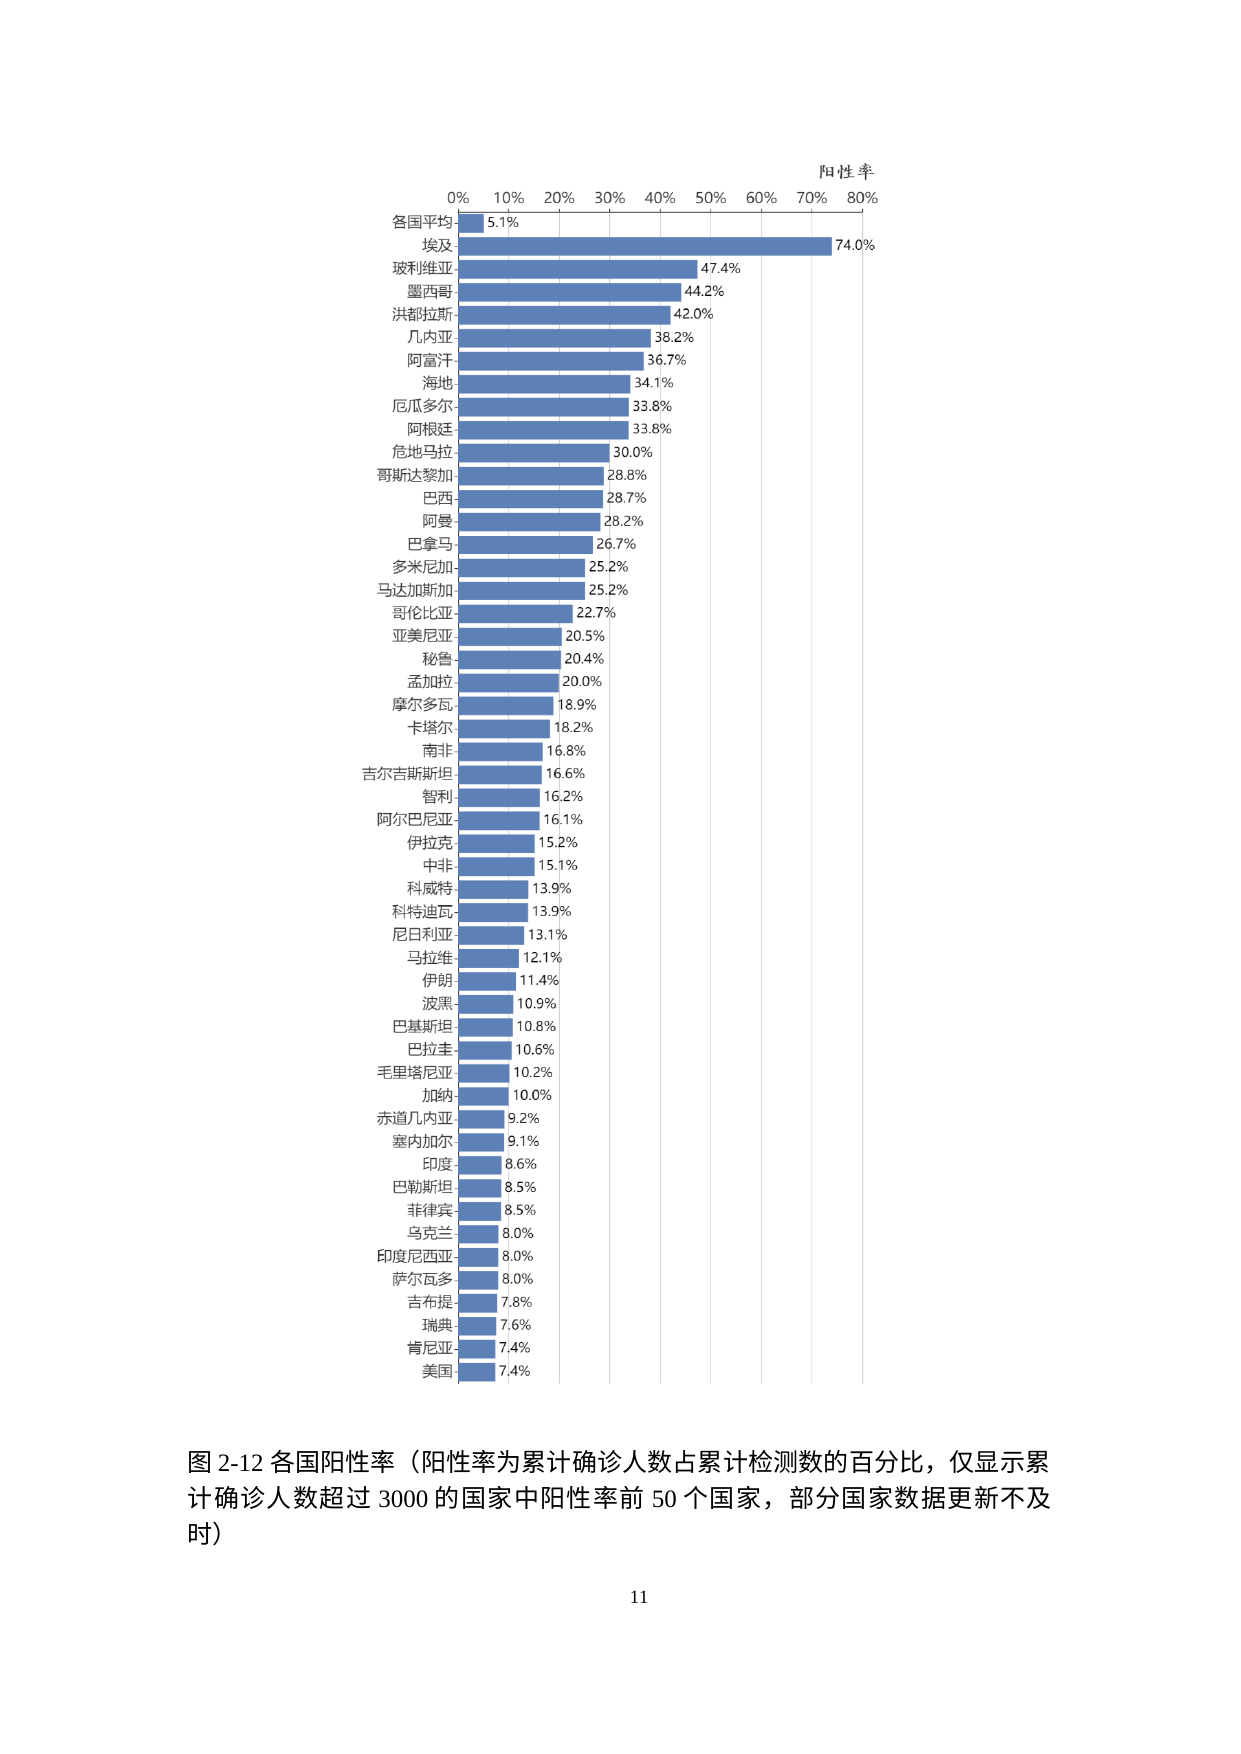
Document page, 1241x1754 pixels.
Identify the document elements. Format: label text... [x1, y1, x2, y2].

picture [345, 153, 895, 1423]
subtitle 图2-12 各国阳性率（阳性率为累计确诊人数占累计检测数的百分比，仅显示累计确诊人数超过3000的国家中阳性率前50个国家，部分国家数据更新不及时） [187, 1442, 1053, 1551]
